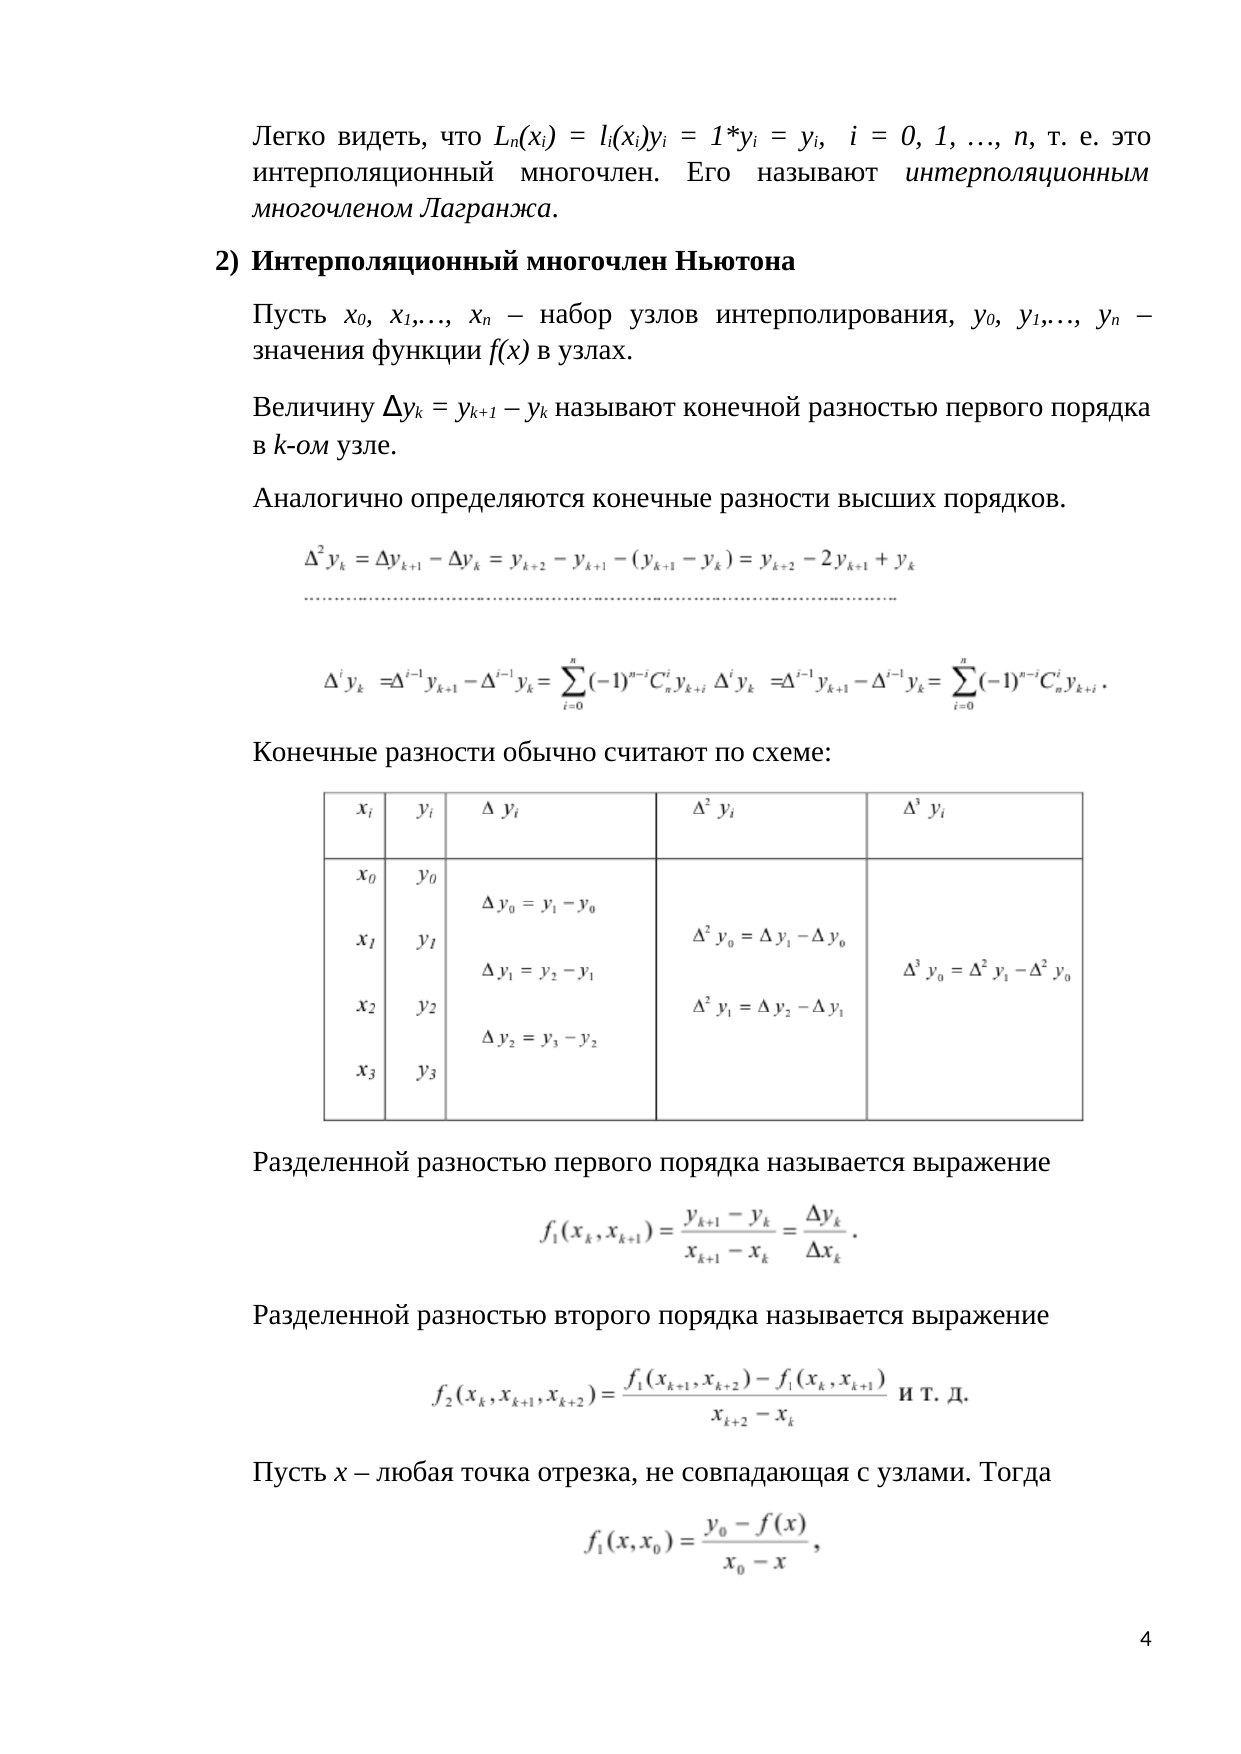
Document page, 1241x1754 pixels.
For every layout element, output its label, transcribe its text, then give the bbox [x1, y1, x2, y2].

picture [534, 1196, 870, 1279]
picture [576, 1507, 828, 1584]
text Разделенной разностью второго порядка называется выражение [252, 1297, 1152, 1331]
text Величину ∆yk = yk+1 – yk называют конечной разностью первого порядка в k-ом узле. [252, 385, 1152, 461]
picture [281, 532, 1123, 716]
text Пусть x0, x1,…, xn – набор узлов интерполирования, y0, y1,…, yn – значения функции f(x) в узлах. [252, 296, 1152, 366]
list Интерполяционный многочлен Ньютона [215, 243, 1152, 277]
text Конечные разности обычно считают по схеме: [252, 734, 1152, 768]
text Легко видеть, что Ln(xi) = li(xi)yi = 1*yi = yi, i = 0, 1, …, n, т. е. это интерполяционный многочлен. Его называют интерполяционным многочленом Лагранжа. [252, 118, 1152, 224]
text Аналогично определяются конечные разности высших порядков. [252, 480, 1152, 514]
picture [426, 1350, 978, 1436]
picture [318, 787, 1086, 1126]
text Пусть х – любая точка отрезка, не совпадающая с узлами. Тогда [252, 1454, 1152, 1488]
text Разделенной разностью первого порядка называется выражение [252, 1144, 1152, 1177]
